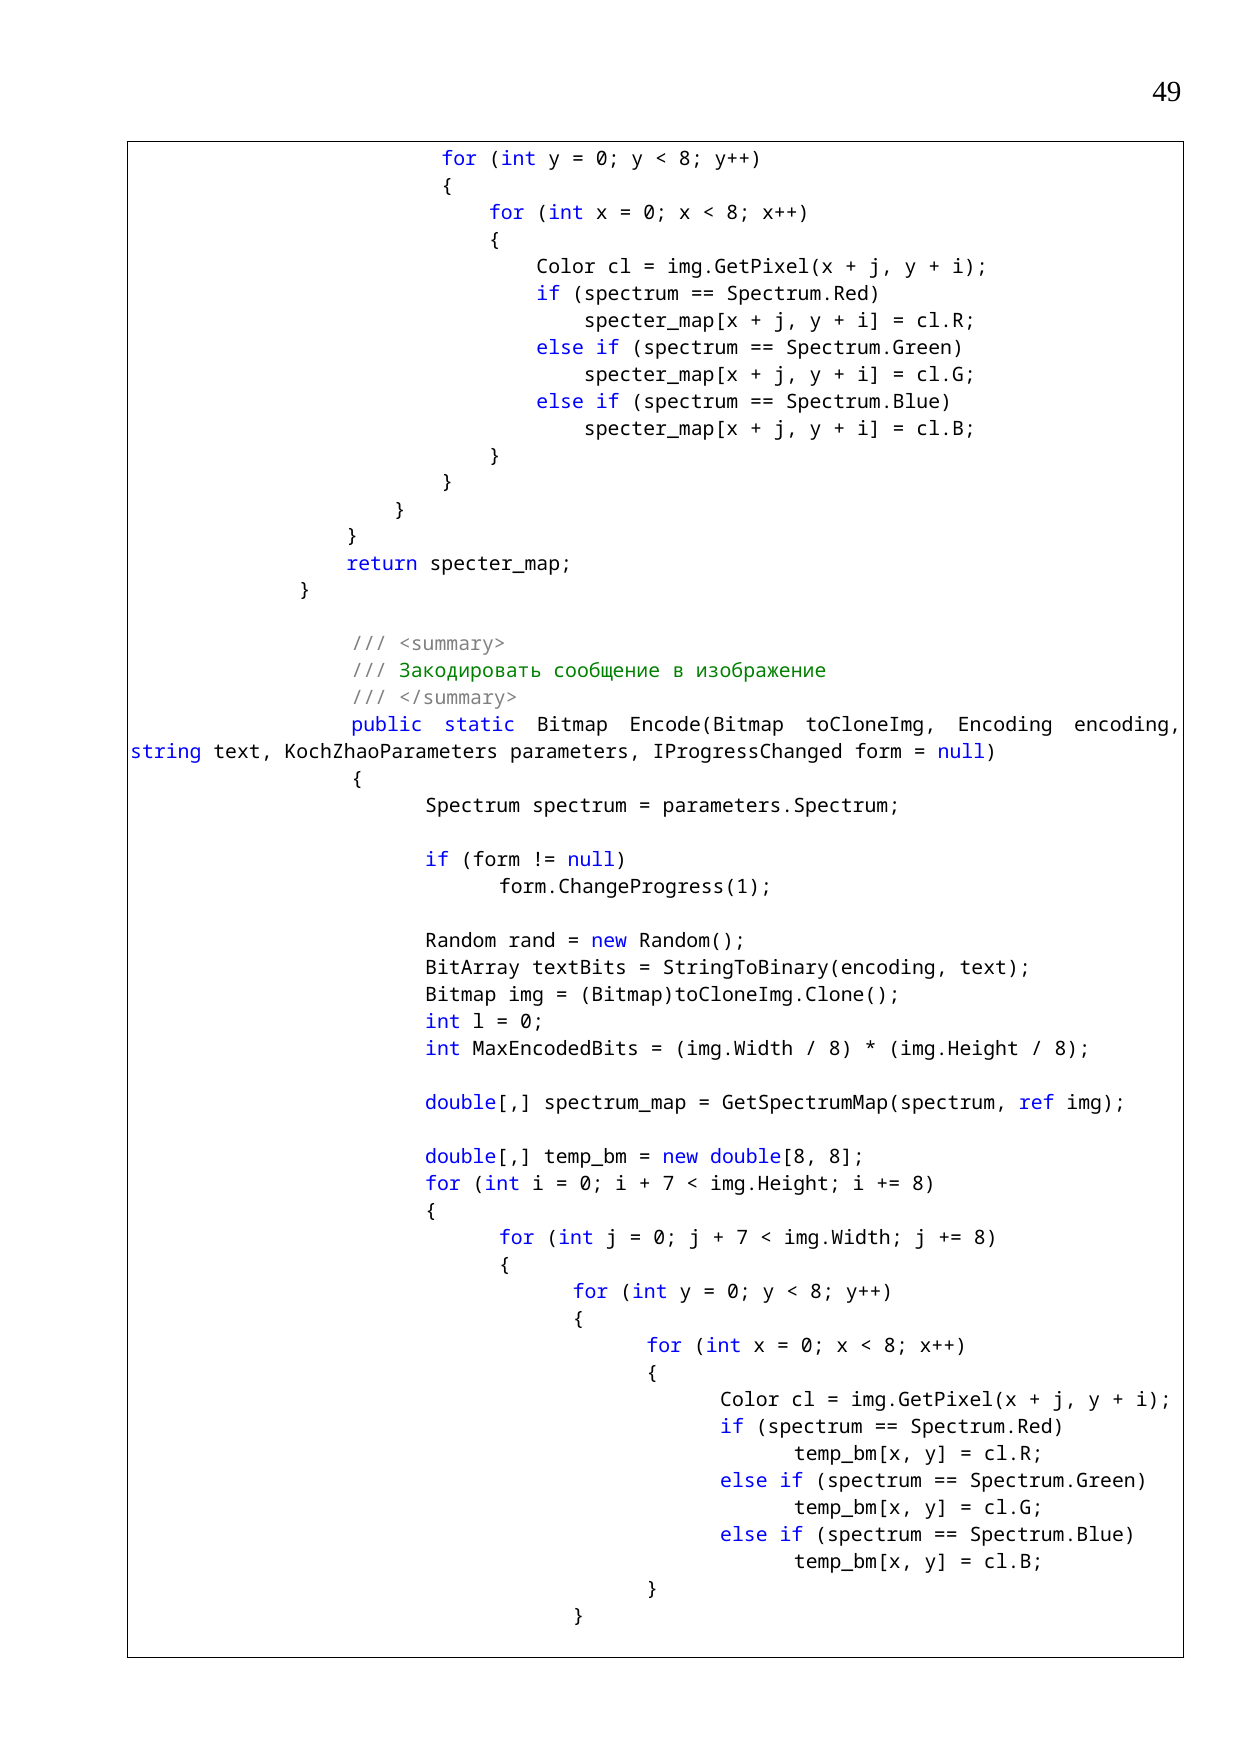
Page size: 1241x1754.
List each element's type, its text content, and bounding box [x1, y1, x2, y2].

text Spectrum spectrum = parameters.Spectrum; [130, 792, 1181, 818]
text return specter_map; [130, 549, 1181, 576]
text { [130, 1304, 1181, 1331]
text int MaxEncodedBits = (img.Width / 8) * (img.Height / 8); [130, 1034, 1181, 1061]
text Random rand = new Random(); [130, 926, 1181, 953]
text temp_bm[x, y] = cl.R; [130, 1439, 1181, 1466]
text else if (spectrum == Spectrum.Green) [130, 333, 1181, 360]
text { [130, 1358, 1181, 1385]
text double[,] spectrum_map = GetSpectrumMap(spectrum, ref img); [130, 1088, 1181, 1115]
text { [130, 225, 1181, 252]
text /// <summary> [130, 630, 1181, 657]
text BitArray textBits = StringToBinary(encoding, text); [130, 953, 1181, 980]
text temp_bm[x, y] = cl.G; [130, 1493, 1181, 1520]
text for (int i = 0; i + 7 < img.Height; i += 8) [130, 1169, 1181, 1196]
text int l = 0; [130, 1007, 1181, 1034]
text } [130, 576, 1181, 603]
text Color cl = img.GetPixel(x + j, y + i); [130, 252, 1181, 279]
text specter_map[x + j, y + i] = cl.B; [130, 414, 1181, 441]
text form.ChangeProgress(1); [130, 872, 1181, 899]
text else if (spectrum == Spectrum.Green) [130, 1466, 1181, 1493]
text if (spectrum == Spectrum.Red) [130, 279, 1181, 306]
text } [130, 468, 1181, 495]
text specter_map[x + j, y + i] = cl.G; [130, 360, 1181, 387]
text /// Закодировать сообщение в изображение [130, 657, 1181, 684]
text } [130, 495, 1181, 522]
text for (int y = 0; y < 8; y++) [128, 142, 1183, 171]
text } [130, 441, 1181, 468]
text { [130, 1196, 1181, 1223]
text /// </summary> [130, 684, 1181, 711]
text for (int x = 0; x < 8; x++) [130, 198, 1181, 225]
text else if (spectrum == Spectrum.Blue) [130, 387, 1181, 414]
text for (int x = 0; x < 8; x++) [130, 1331, 1181, 1358]
text public static Bitmap Encode(Bitmap toCloneImg, Encoding encoding, string text, KochZhaoParameters parameters, IProgressChanged form = null) [130, 711, 1181, 764]
text double[,] temp_bm = new double[8, 8]; [130, 1142, 1181, 1169]
text { [130, 171, 1181, 198]
text specter_map[x + j, y + i] = cl.R; [130, 306, 1181, 333]
text { [130, 764, 1181, 792]
text } [130, 1601, 1181, 1628]
text { [130, 1250, 1181, 1277]
text if (spectrum == Spectrum.Red) [130, 1412, 1181, 1439]
text else if (spectrum == Spectrum.Blue) [130, 1520, 1181, 1547]
text } [130, 522, 1181, 549]
text } [130, 1574, 1181, 1601]
text Color cl = img.GetPixel(x + j, y + i); [130, 1385, 1181, 1412]
text Bitmap img = (Bitmap)toCloneImg.Clone(); [130, 980, 1181, 1007]
text for (int y = 0; y < 8; y++) [130, 1277, 1181, 1304]
text for (int j = 0; j + 7 < img.Width; j += 8) [130, 1223, 1181, 1250]
text temp_bm[x, y] = cl.B; [130, 1547, 1181, 1574]
text if (form != null) [130, 846, 1181, 872]
